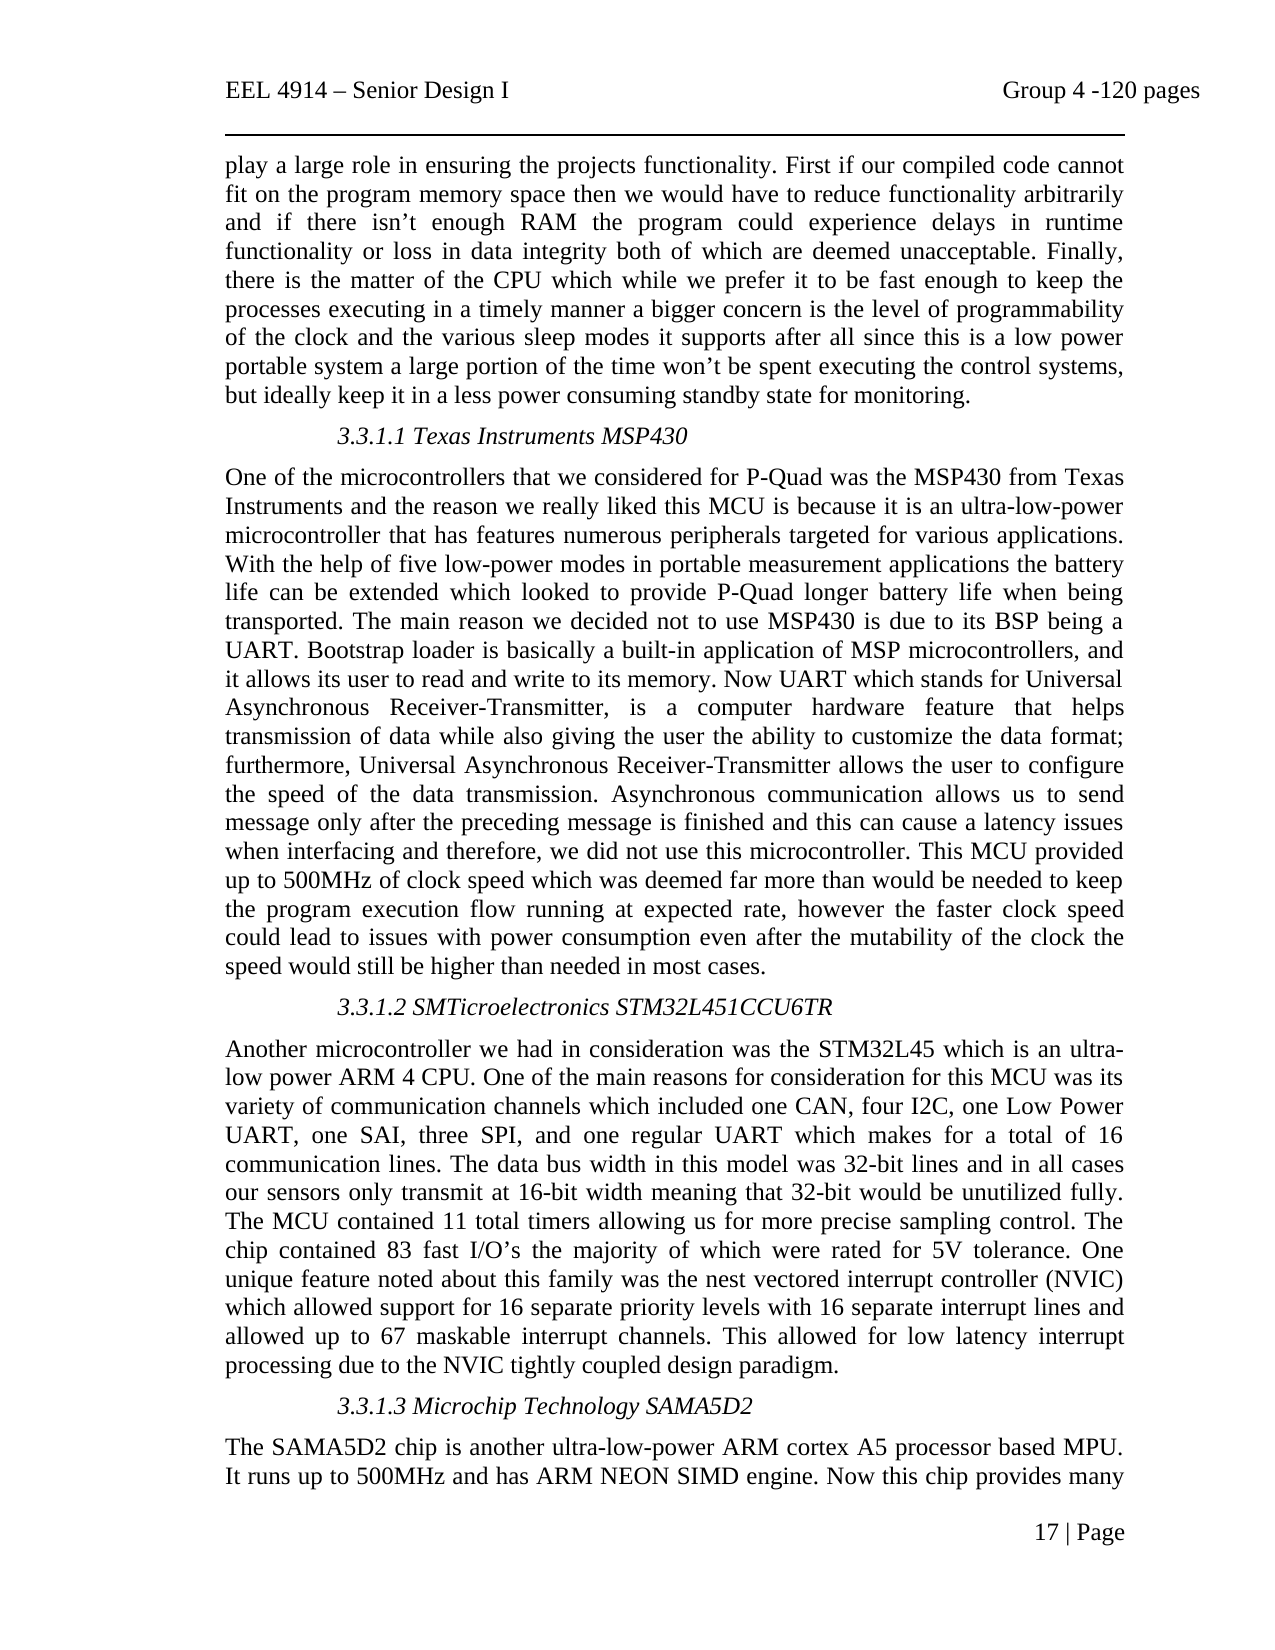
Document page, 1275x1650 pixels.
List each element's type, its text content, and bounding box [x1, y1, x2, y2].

subtitle SMTicroelectronics STM32L451CCU6TR [337, 992, 1125, 1021]
subtitle Microchip Technology SAMA5D2 [337, 1391, 1125, 1420]
subtitle Texas Instruments MSP430 [337, 421, 1125, 450]
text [225, 1432, 1125, 1490]
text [225, 150, 1125, 409]
text Another microcontroller we had in consideration was the STM32L45 which is an ultra-low power ARM 4 CPU. One of the main reasons for consideration for this MCU was its variety of communication channels which included one CAN, four I2C, one Low Power UART, one SAI, three SPI, and one regular UART which makes for a total of 16 communication lines. The data bus width in this model was 32-bit lines and in all cases our sensors only transmit at 16-bit width meaning that 32-bit would be unutilized fully. The MCU contained 11 total timers allowing us for more precise sampling control. The chip contained 83 fast I/O’s the majority of which were rated for 5V tolerance. One unique feature noted about this family was the nest vectored interrupt controller (NVIC) which allowed support for 16 separate priority levels with 16 separate interrupt lines and allowed up to 67 maskable interrupt channels. This allowed for low latency interrupt processing due to the NVIC tightly coupled design paradigm. [225, 1034, 1125, 1379]
text One of the microcontrollers that we considered for P-Quad was the MSP430 from Texas Instruments and the reason we really liked this MCU is because it is an ultra-low-power microcontroller that has features numerous peripherals targeted for various applications. With the help of five low-power modes in portable measurement applications the battery life can be extended which looked to provide P-Quad longer battery life when being transported. The main reason we decided not to use MSP430 is due to its BSP being a UART. Bootstrap loader is basically a built-in application of MSP microcontrollers, and it allows its user to read and write to its memory. Now UART which stands for Universal Asynchronous Receiver-Transmitter, is a computer hardware feature that helps transmission of data while also giving the user the ability to customize the data format; furthermore, Universal Asynchronous Receiver-Transmitter allows the user to configure the speed of the data transmission. Asynchronous communication allows us to send message only after the preceding message is finished and this can cause a latency issues when interfacing and therefore, we did not use this microcontroller. This MCU provided up to 500MHz of clock speed which was deemed far more than would be needed to keep the program execution flow running at expected rate, however the faster clock speed could lead to issues with power consumption even after the mutability of the clock the speed would still be higher than needed in most cases. [225, 462, 1125, 980]
